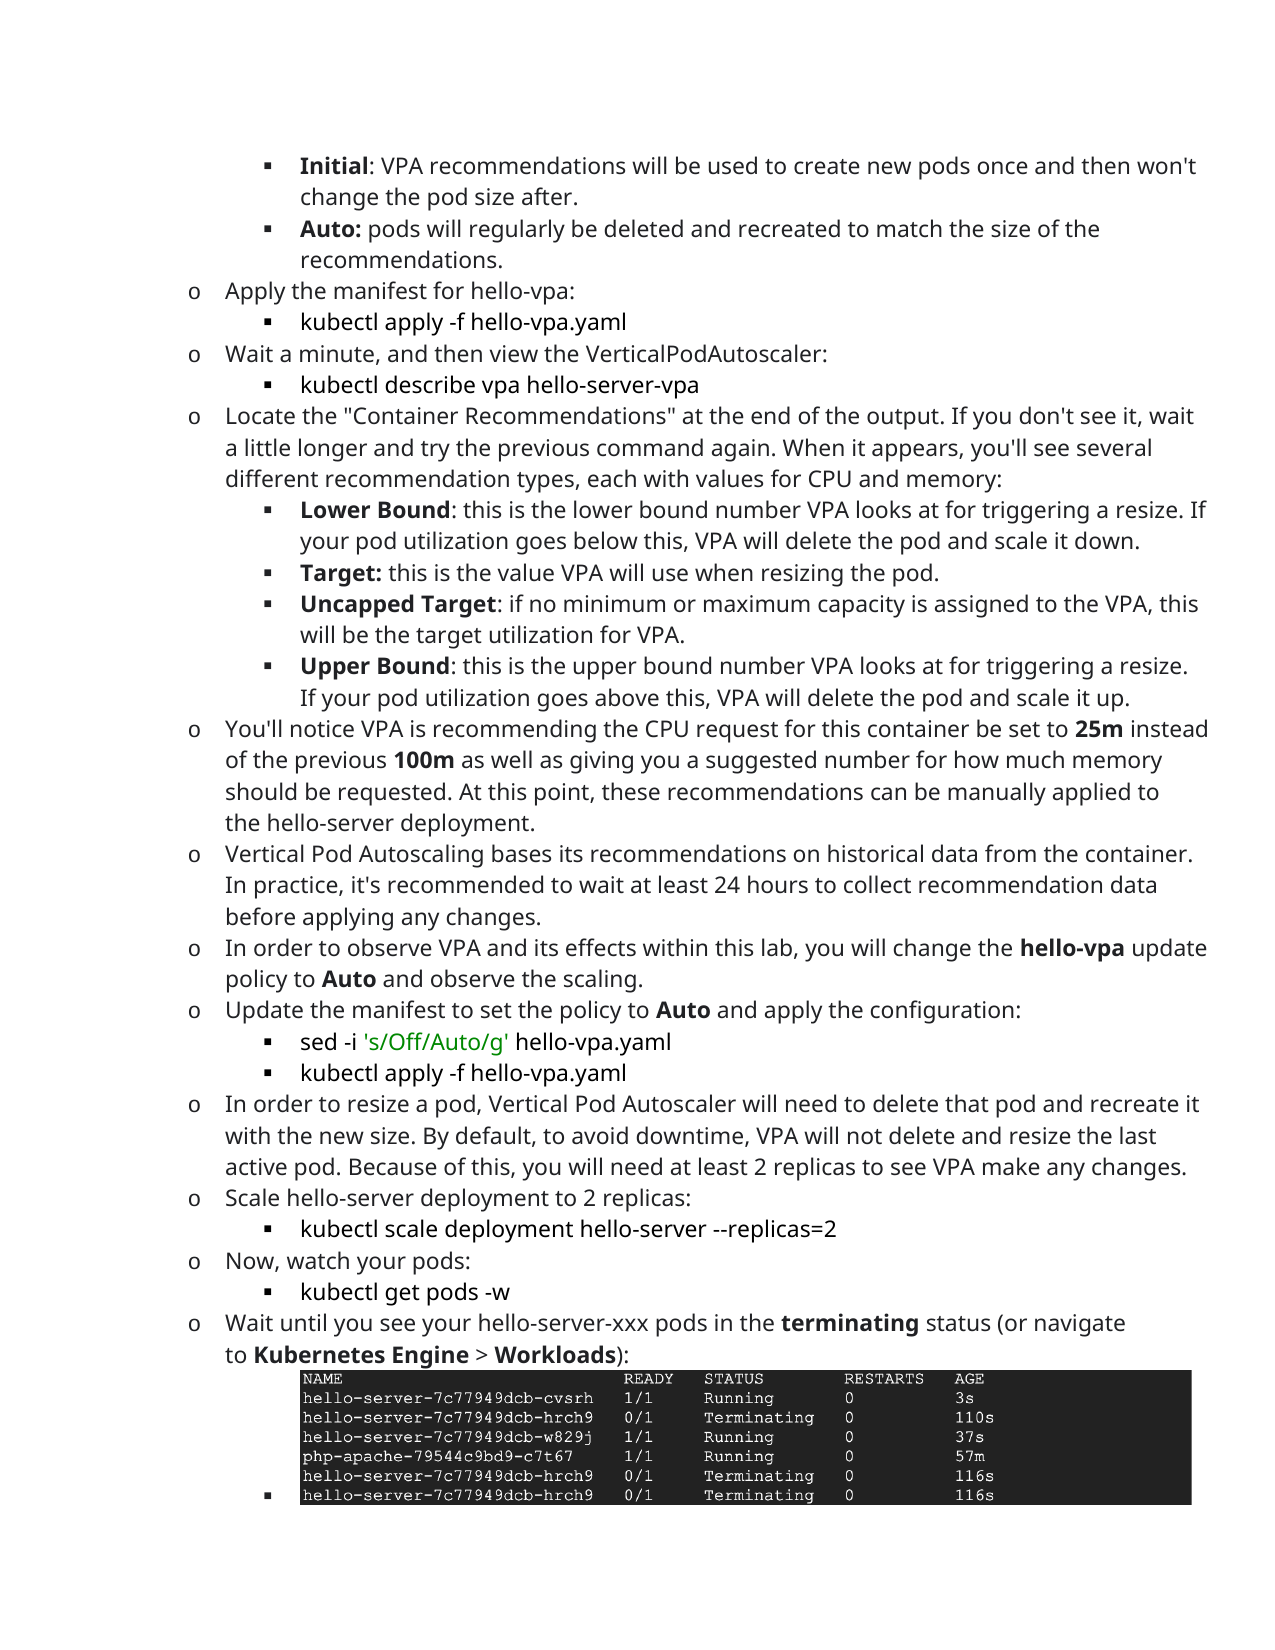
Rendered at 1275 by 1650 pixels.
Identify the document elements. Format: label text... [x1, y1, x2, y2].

list kubectl apply -f hello-vpa.yaml [262, 306, 1209, 338]
list kubectl apply -f hello-vpa.yaml [262, 1057, 1209, 1088]
list Scale hello-server deployment to 2 replicas: [187, 1182, 1209, 1213]
list Now, watch your pods: [187, 1245, 1209, 1276]
list kubectl get pods -w [262, 1276, 1209, 1307]
picture [300, 1370, 1192, 1505]
list Wait until you see your hello-server-xxx pods in the terminating status (or navigate to Kubernetes Engine > Workloads): [187, 1307, 1209, 1370]
list Update the manifest to set the policy to Auto and apply the configuration: [187, 994, 1209, 1026]
list Lower Bound: this is the lower bound number VPA looks at for triggering a resize. If your pod utilization goes below this, VPA will delete the pod and scale it down. [262, 494, 1209, 557]
list Locate the "Container Recommendations" at the end of the output. If you don't see it, wait a little longer and try the previous command again. When it appears, you'll see several different recommendation types, each with values for CPU and memory: [187, 400, 1209, 494]
list kubectl describe vpa hello-server-vpa [262, 369, 1209, 400]
list Target: this is the value VPA will use when resizing the pod. [262, 557, 1209, 588]
list Initial: VPA recommendations will be used to create new pods once and then won't change the pod size after. [262, 150, 1209, 212]
list In order to observe VPA and its effects within this lab, you will change the hello-vpa update policy to Auto and observe the scaling. [187, 932, 1209, 994]
list Uncapped Target: if no minimum or maximum capacity is assigned to the VPA, this will be the target utilization for VPA. [262, 588, 1209, 650]
list In order to resize a pod, Vertical Pod Autoscaler will need to delete that pod and recreate it with the new size. By default, to avoid downtime, VPA will not delete and resize the last active pod. Because of this, you will need at least 2 replicas to see VPA make any changes. [187, 1088, 1209, 1182]
list sed -i 's/Off/Auto/g' hello-vpa.yaml [262, 1026, 1209, 1057]
list Vertical Pod Autoscaling bases its recommendations on historical data from the container. In practice, it's recommended to wait at least 24 hours to collect recommendation data before applying any changes. [187, 838, 1209, 932]
list kubectl scale deployment hello-server --replicas=2 [262, 1213, 1209, 1245]
list Apply the manifest for hello-vpa: [187, 275, 1209, 306]
list Upper Bound: this is the upper bound number VPA looks at for triggering a resize. If your pod utilization goes above this, VPA will delete the pod and scale it up. [262, 650, 1209, 713]
list Auto: pods will regularly be deleted and recreated to match the size of the recommendations. [262, 212, 1209, 275]
list You'll notice VPA is recommending the CPU request for this container be set to 25m instead of the previous 100m as well as giving you a suggested number for how much memory should be requested. At this point, these recommendations can be manually applied to the hello-server deployment. [187, 713, 1209, 838]
list Wait a minute, and then view the VerticalPodAutoscaler: [187, 338, 1209, 369]
